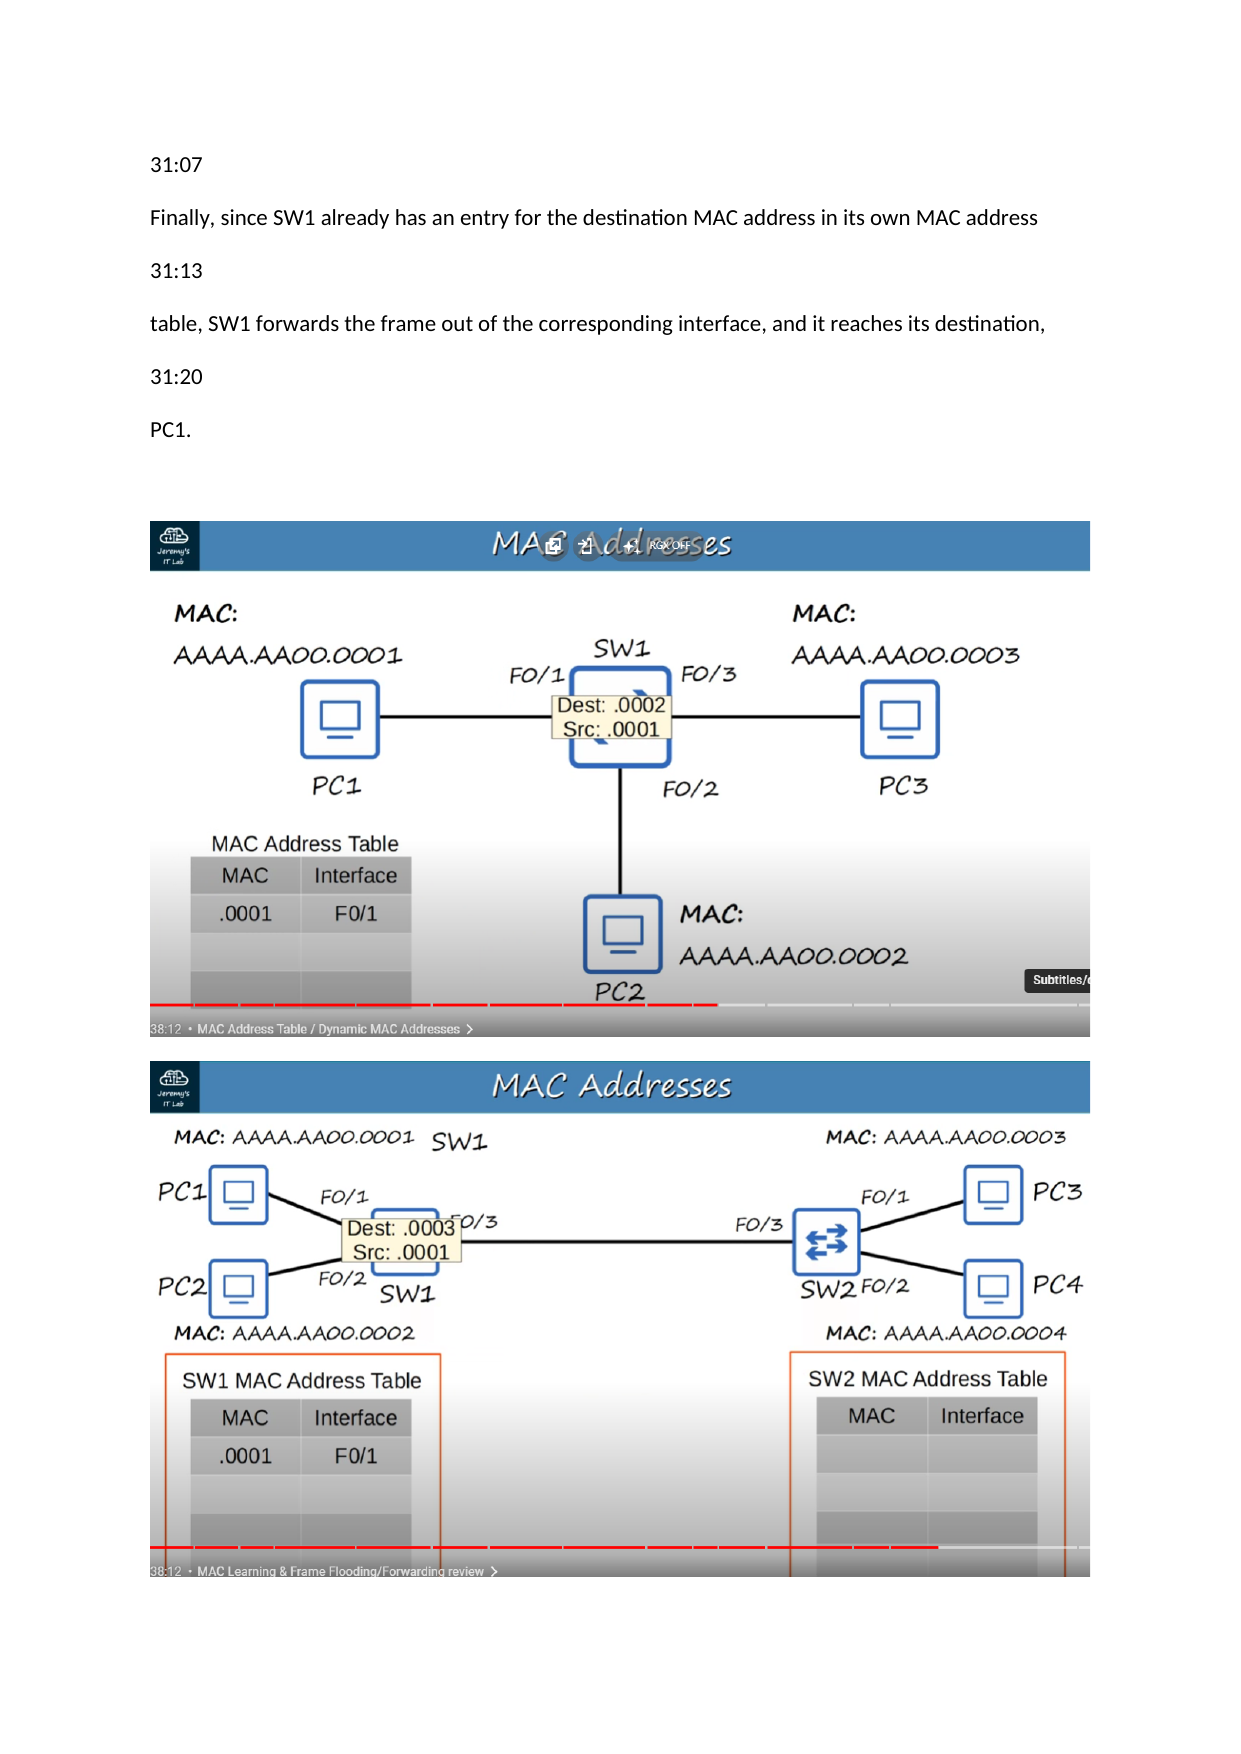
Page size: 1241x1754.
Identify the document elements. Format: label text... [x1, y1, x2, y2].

text 31:20 [150, 362, 1090, 390]
text 31:07 [150, 150, 1090, 178]
text PC1. [150, 415, 1090, 443]
text table, SW1 forwards the frame out of the corresponding interface, and it reaches its destination, [150, 309, 1090, 337]
text Finally, since SW1 already has an entry for the destination MAC address in its own MAC address [150, 203, 1090, 231]
text 31:13 [150, 256, 1090, 284]
